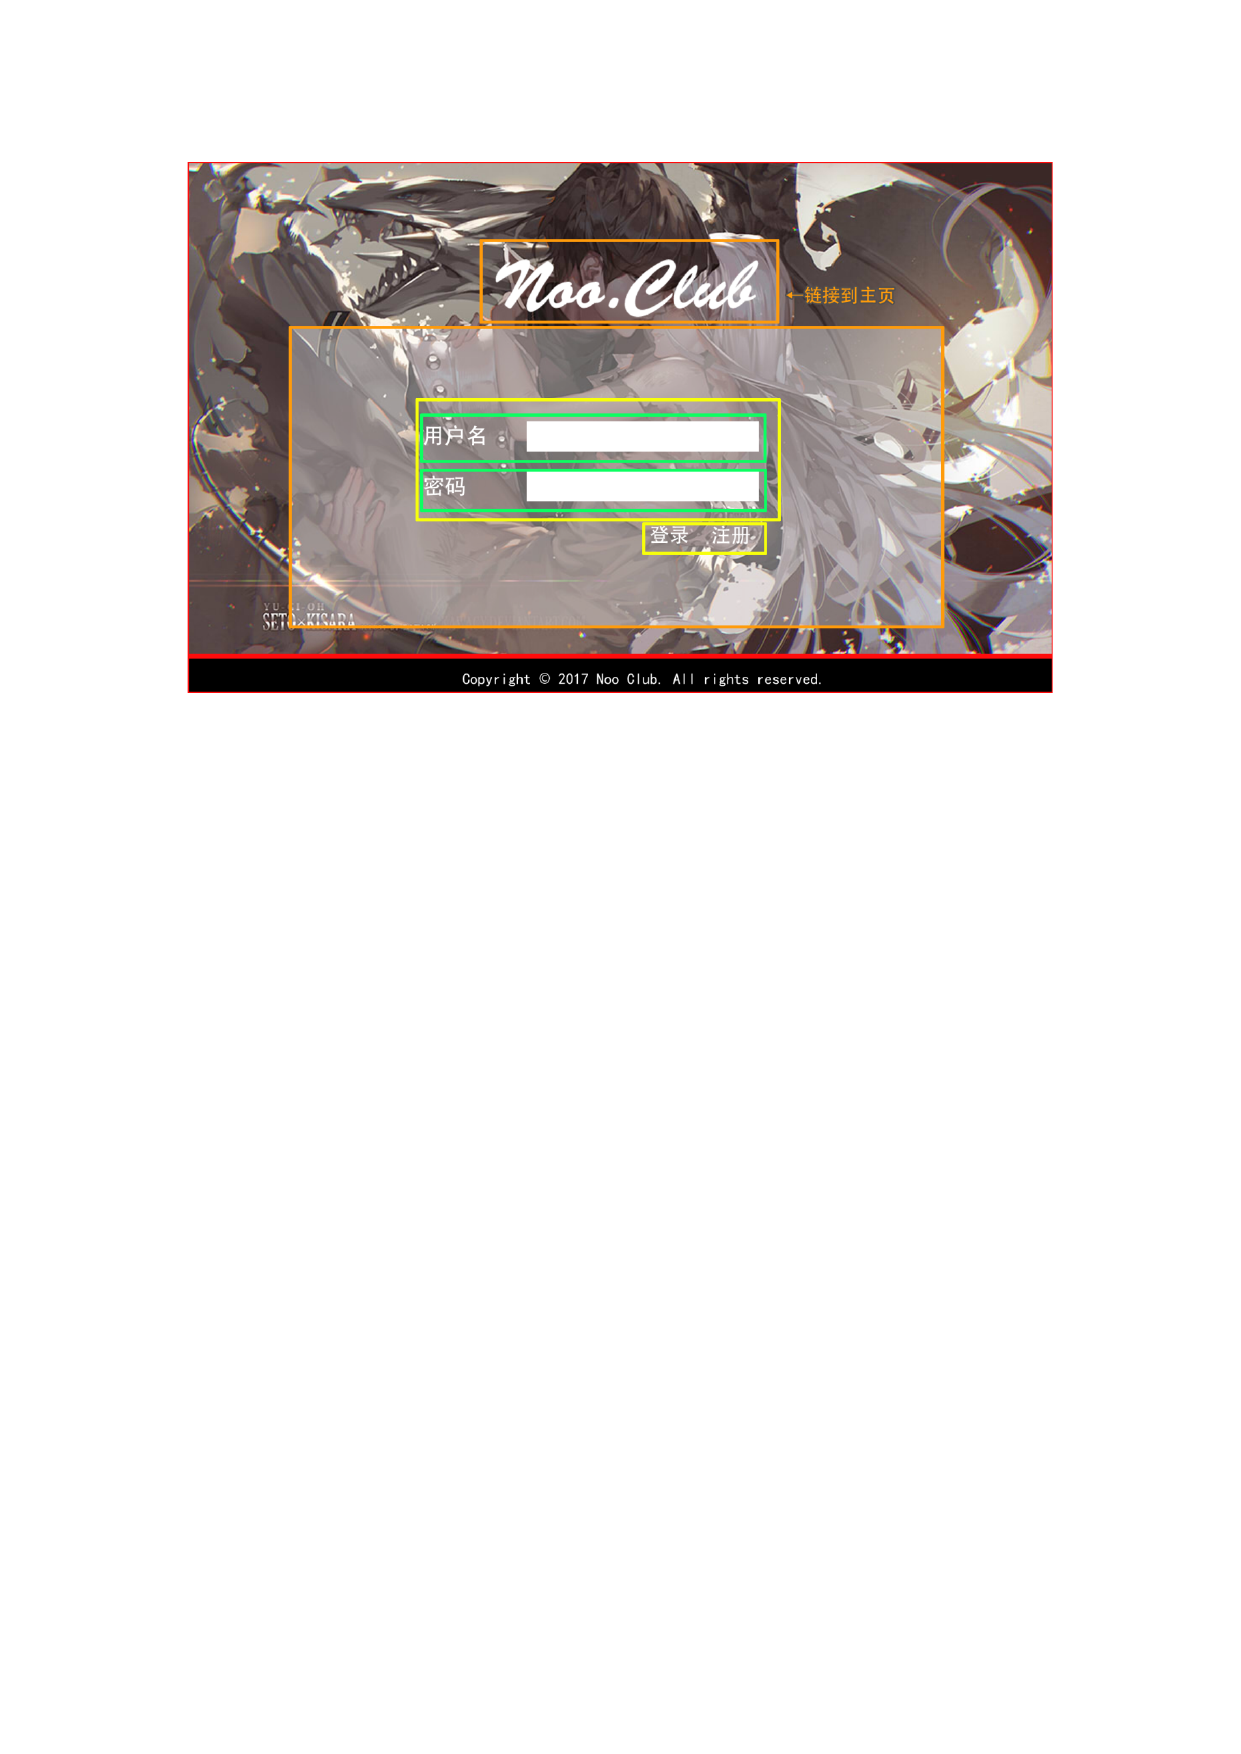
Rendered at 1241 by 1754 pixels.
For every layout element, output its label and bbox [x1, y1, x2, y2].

picture [187, 162, 1053, 693]
